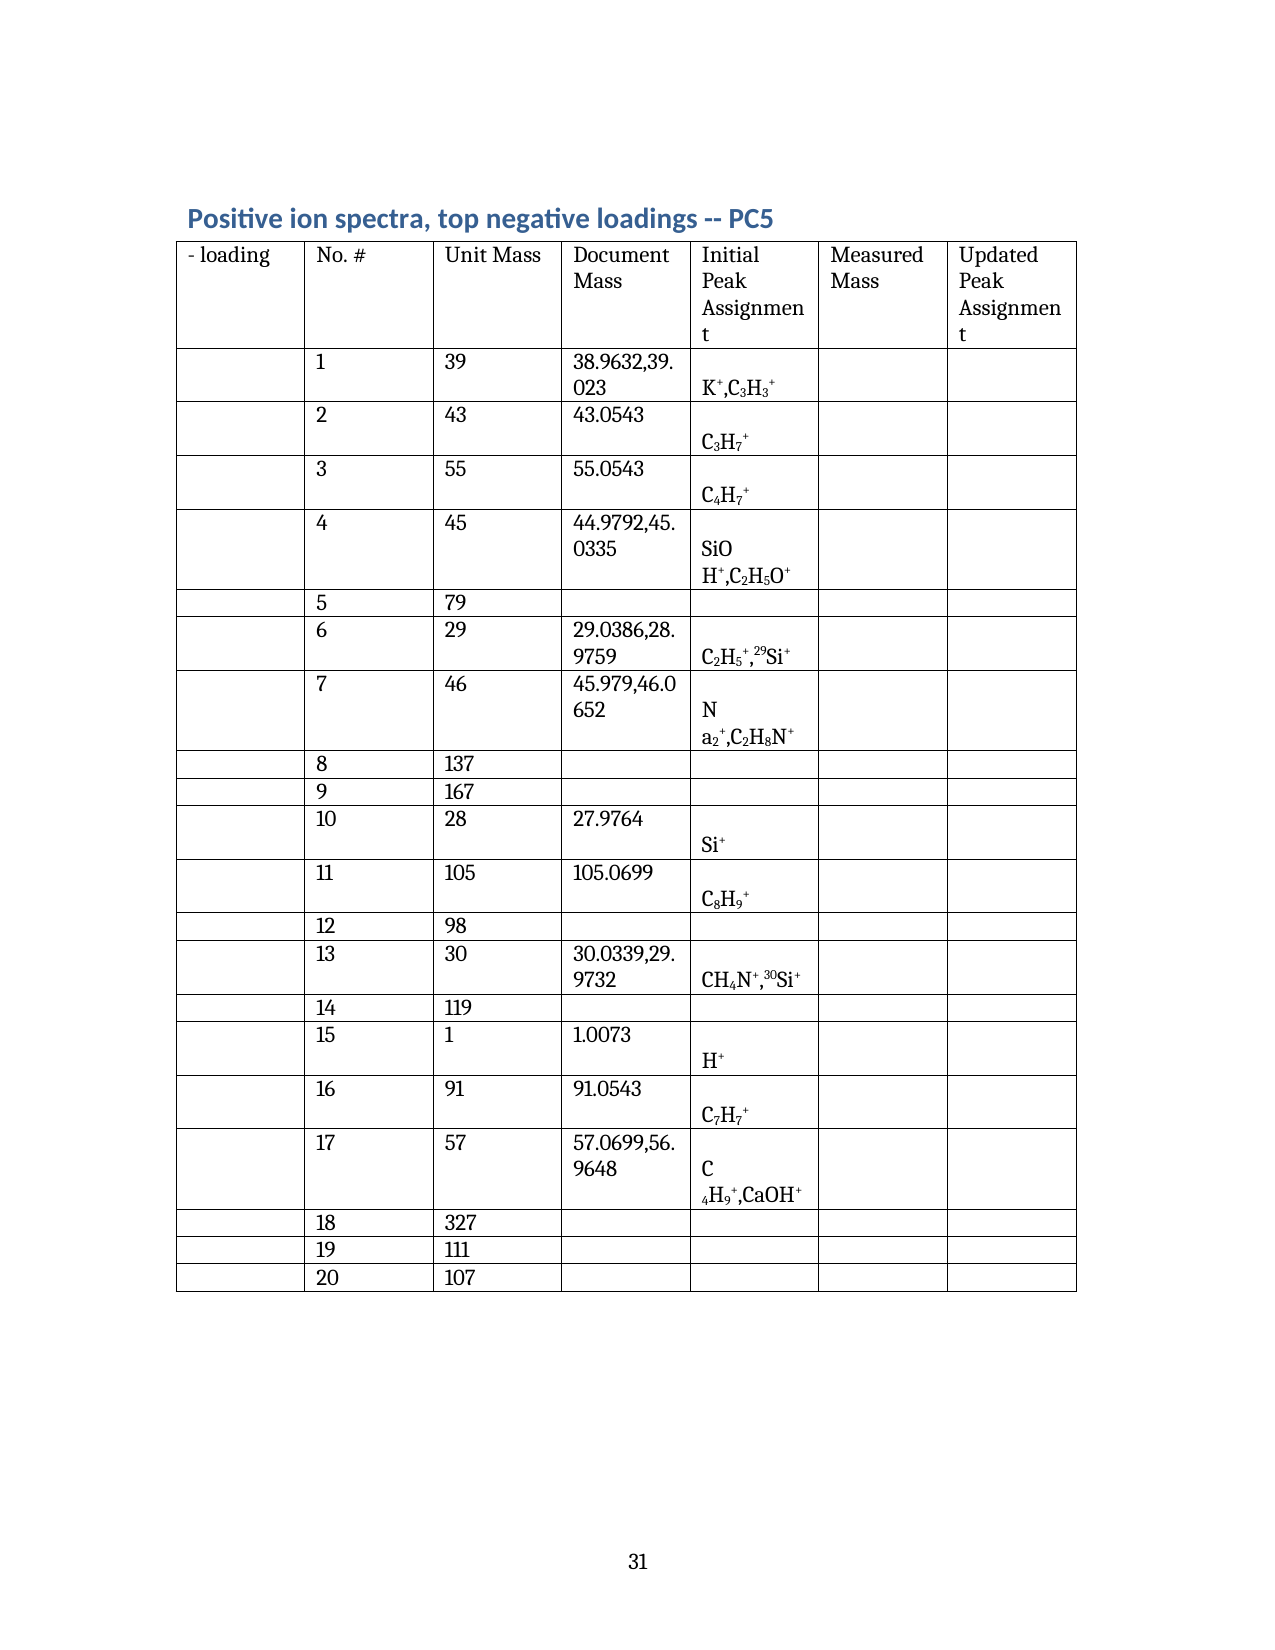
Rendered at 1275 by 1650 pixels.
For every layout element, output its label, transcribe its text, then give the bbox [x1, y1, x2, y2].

table_cell [177, 617, 304, 670]
table_cell 55.0543 [562, 456, 690, 509]
table_cell 27.9764 [562, 806, 690, 858]
table_cell [948, 1210, 1076, 1236]
table_cell 19 [305, 1237, 433, 1263]
table_cell 1 [434, 1022, 561, 1074]
table_cell 6 [305, 617, 433, 670]
table_cell [948, 671, 1076, 750]
table_cell [177, 913, 304, 940]
table_cell [819, 590, 947, 616]
table_cell [948, 860, 1076, 912]
table_cell [562, 779, 690, 805]
table_cell [177, 1129, 304, 1208]
table_cell [177, 510, 304, 589]
table_cell [948, 1264, 1076, 1291]
table_cell [819, 402, 947, 455]
table_cell 28 [434, 806, 561, 858]
table_cell [691, 1210, 818, 1236]
table_cell 30.0339,29.9732 [562, 941, 690, 993]
table_header - loading [177, 242, 304, 347]
table_cell 119 [434, 995, 561, 1021]
table_cell [177, 806, 304, 858]
table_cell [819, 510, 947, 589]
table_cell 10 [305, 806, 433, 858]
table_cell 30 [434, 941, 561, 993]
table_cell 55 [434, 456, 561, 509]
table_cell 29.0386,28.9759 [562, 617, 690, 670]
table_cell 57 [434, 1129, 561, 1208]
table_cell 8 [305, 751, 433, 777]
table_cell [691, 1237, 818, 1263]
table_cell 107 [434, 1264, 561, 1291]
table_cell [177, 1210, 304, 1236]
table_cell 1 [305, 349, 433, 401]
table_cell [819, 1264, 947, 1291]
table_cell [691, 1264, 818, 1291]
table_cell [177, 1022, 304, 1074]
table_cell [948, 1076, 1076, 1128]
table_cell [948, 510, 1076, 589]
table_cell 105 [434, 860, 561, 912]
table_cell [948, 806, 1076, 858]
table_cell 91.0543 [562, 1076, 690, 1128]
table_cell [177, 671, 304, 750]
table_cell 9 [305, 779, 433, 805]
table_cell C2H5+,29Si+ [691, 617, 818, 670]
table_cell [562, 1210, 690, 1236]
table_cell [177, 1076, 304, 1128]
table_cell 15 [305, 1022, 433, 1074]
table_cell [948, 349, 1076, 401]
table_cell 111 [434, 1237, 561, 1263]
table_cell 7 [305, 671, 433, 750]
table_cell [948, 779, 1076, 805]
table_header Initial Peak Assignment [691, 242, 818, 347]
table_cell 2 [305, 402, 433, 455]
table_cell [819, 860, 947, 912]
table_cell [948, 751, 1076, 777]
table_cell [177, 1237, 304, 1263]
table_cell C7H7+ [691, 1076, 818, 1128]
table_cell 167 [434, 779, 561, 805]
table_cell CH4N+,30Si+ [691, 941, 818, 993]
table_cell 5 [305, 590, 433, 616]
table_cell H+ [691, 1022, 818, 1074]
table_cell [562, 913, 690, 940]
table_cell 38.9632,39.023 [562, 349, 690, 401]
table_cell C4H7+ [691, 456, 818, 509]
table_cell [177, 402, 304, 455]
table_cell [177, 456, 304, 509]
table_cell [177, 860, 304, 912]
table_cell [819, 1076, 947, 1128]
table_cell C8H9+ [691, 860, 818, 912]
table_cell [562, 751, 690, 777]
table_cell [819, 617, 947, 670]
table_cell K+,C3H3+ [691, 349, 818, 401]
table_cell 137 [434, 751, 561, 777]
table_cell 13 [305, 941, 433, 993]
table_cell [562, 1264, 690, 1291]
table_cell [948, 1129, 1076, 1208]
table_cell 45 [434, 510, 561, 589]
table_cell 44.9792,45.0335 [562, 510, 690, 589]
table_cell [562, 590, 690, 616]
table_cell [177, 941, 304, 993]
table_cell 1.0073 [562, 1022, 690, 1074]
table_cell 14 [305, 995, 433, 1021]
table_cell 327 [434, 1210, 561, 1236]
table_cell [948, 456, 1076, 509]
table_cell [819, 1022, 947, 1074]
table_cell [819, 806, 947, 858]
table_cell C4H9+,CaOH+ [691, 1129, 818, 1208]
table_cell 18 [305, 1210, 433, 1236]
table_cell [177, 779, 304, 805]
table_cell [691, 913, 818, 940]
table_cell [177, 1264, 304, 1291]
table_cell 91 [434, 1076, 561, 1128]
table_cell [819, 349, 947, 401]
table_cell [819, 779, 947, 805]
table_cell 20 [305, 1264, 433, 1291]
table_cell [819, 913, 947, 940]
table_cell 43.0543 [562, 402, 690, 455]
table_cell [562, 995, 690, 1021]
table_cell 17 [305, 1129, 433, 1208]
table_cell [177, 995, 304, 1021]
table_cell [819, 941, 947, 993]
table_cell [819, 671, 947, 750]
table_cell [948, 590, 1076, 616]
table_cell [819, 1210, 947, 1236]
table_header Unit Mass [434, 242, 561, 347]
table_cell [177, 590, 304, 616]
table_cell 105.0699 [562, 860, 690, 912]
table_cell [562, 1237, 690, 1263]
subtitle Positive ion spectra, top negative loadings -- PC5 [187, 200, 1087, 236]
table_cell [819, 1129, 947, 1208]
table_cell 98 [434, 913, 561, 940]
table_cell [691, 995, 818, 1021]
table_cell 4 [305, 510, 433, 589]
table_cell [691, 751, 818, 777]
table_cell [819, 1237, 947, 1263]
table_header Measured Mass [819, 242, 947, 347]
table_header No. # [305, 242, 433, 347]
table_cell [819, 995, 947, 1021]
table_cell [819, 456, 947, 509]
table_header Updated Peak Assignment [948, 242, 1076, 347]
table_cell 57.0699,56.9648 [562, 1129, 690, 1208]
table_cell 43 [434, 402, 561, 455]
table_cell [948, 1022, 1076, 1074]
table_cell SiOH+,C2H5O+ [691, 510, 818, 589]
table_cell Si+ [691, 806, 818, 858]
table_cell 46 [434, 671, 561, 750]
table_cell [177, 751, 304, 777]
table_cell [948, 913, 1076, 940]
table_cell [948, 995, 1076, 1021]
table_cell 3 [305, 456, 433, 509]
table_cell 39 [434, 349, 561, 401]
table_cell 45.979,46.0652 [562, 671, 690, 750]
table_cell 79 [434, 590, 561, 616]
table_cell [948, 402, 1076, 455]
table_cell 11 [305, 860, 433, 912]
table_cell C3H7+ [691, 402, 818, 455]
table_header Document Mass [562, 242, 690, 347]
table_cell [948, 617, 1076, 670]
table_cell [948, 1237, 1076, 1263]
table_cell [691, 779, 818, 805]
table_cell [819, 751, 947, 777]
table_cell 16 [305, 1076, 433, 1128]
table_cell Na2+,C2H8N+ [691, 671, 818, 750]
table_cell 29 [434, 617, 561, 670]
table_cell 12 [305, 913, 433, 940]
table_cell [691, 590, 818, 616]
table_cell [948, 941, 1076, 993]
table_cell [177, 349, 304, 401]
